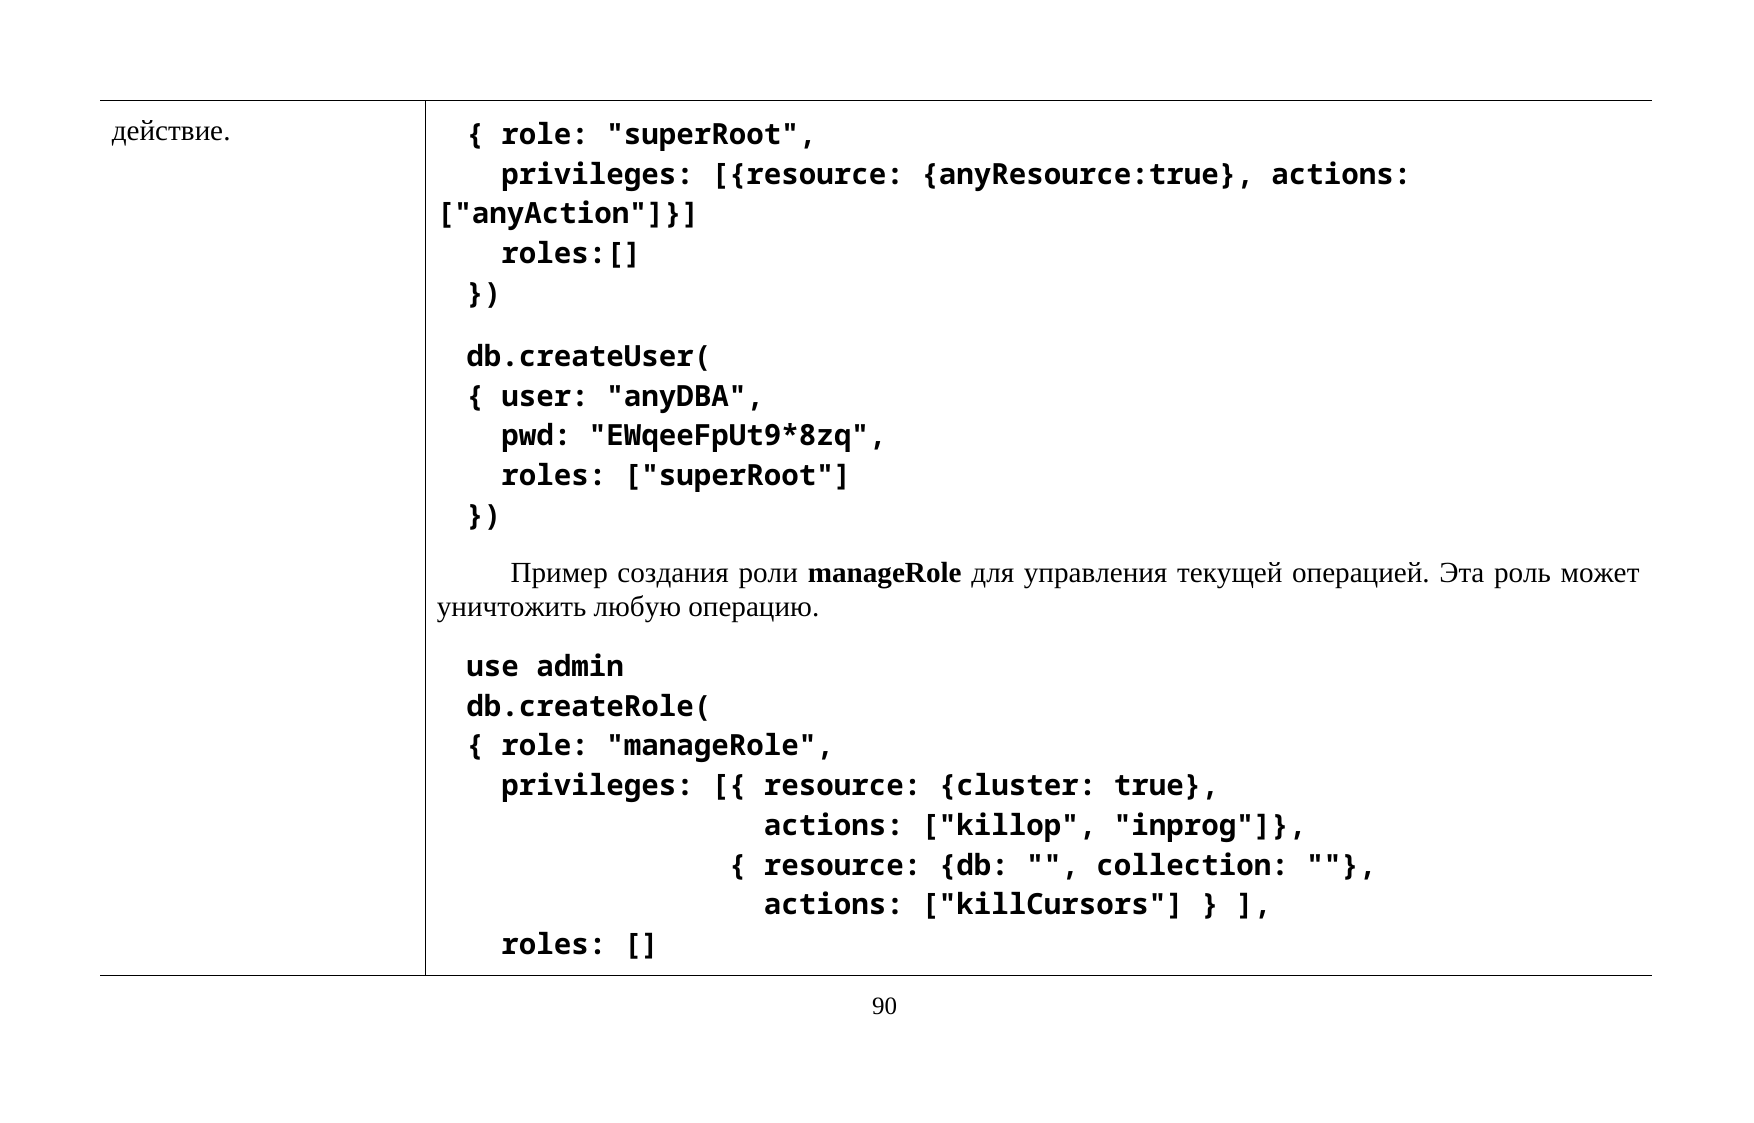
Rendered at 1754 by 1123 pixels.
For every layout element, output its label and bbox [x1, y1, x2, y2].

table_cell [100, 101, 425, 974]
table_cell [426, 101, 1652, 974]
